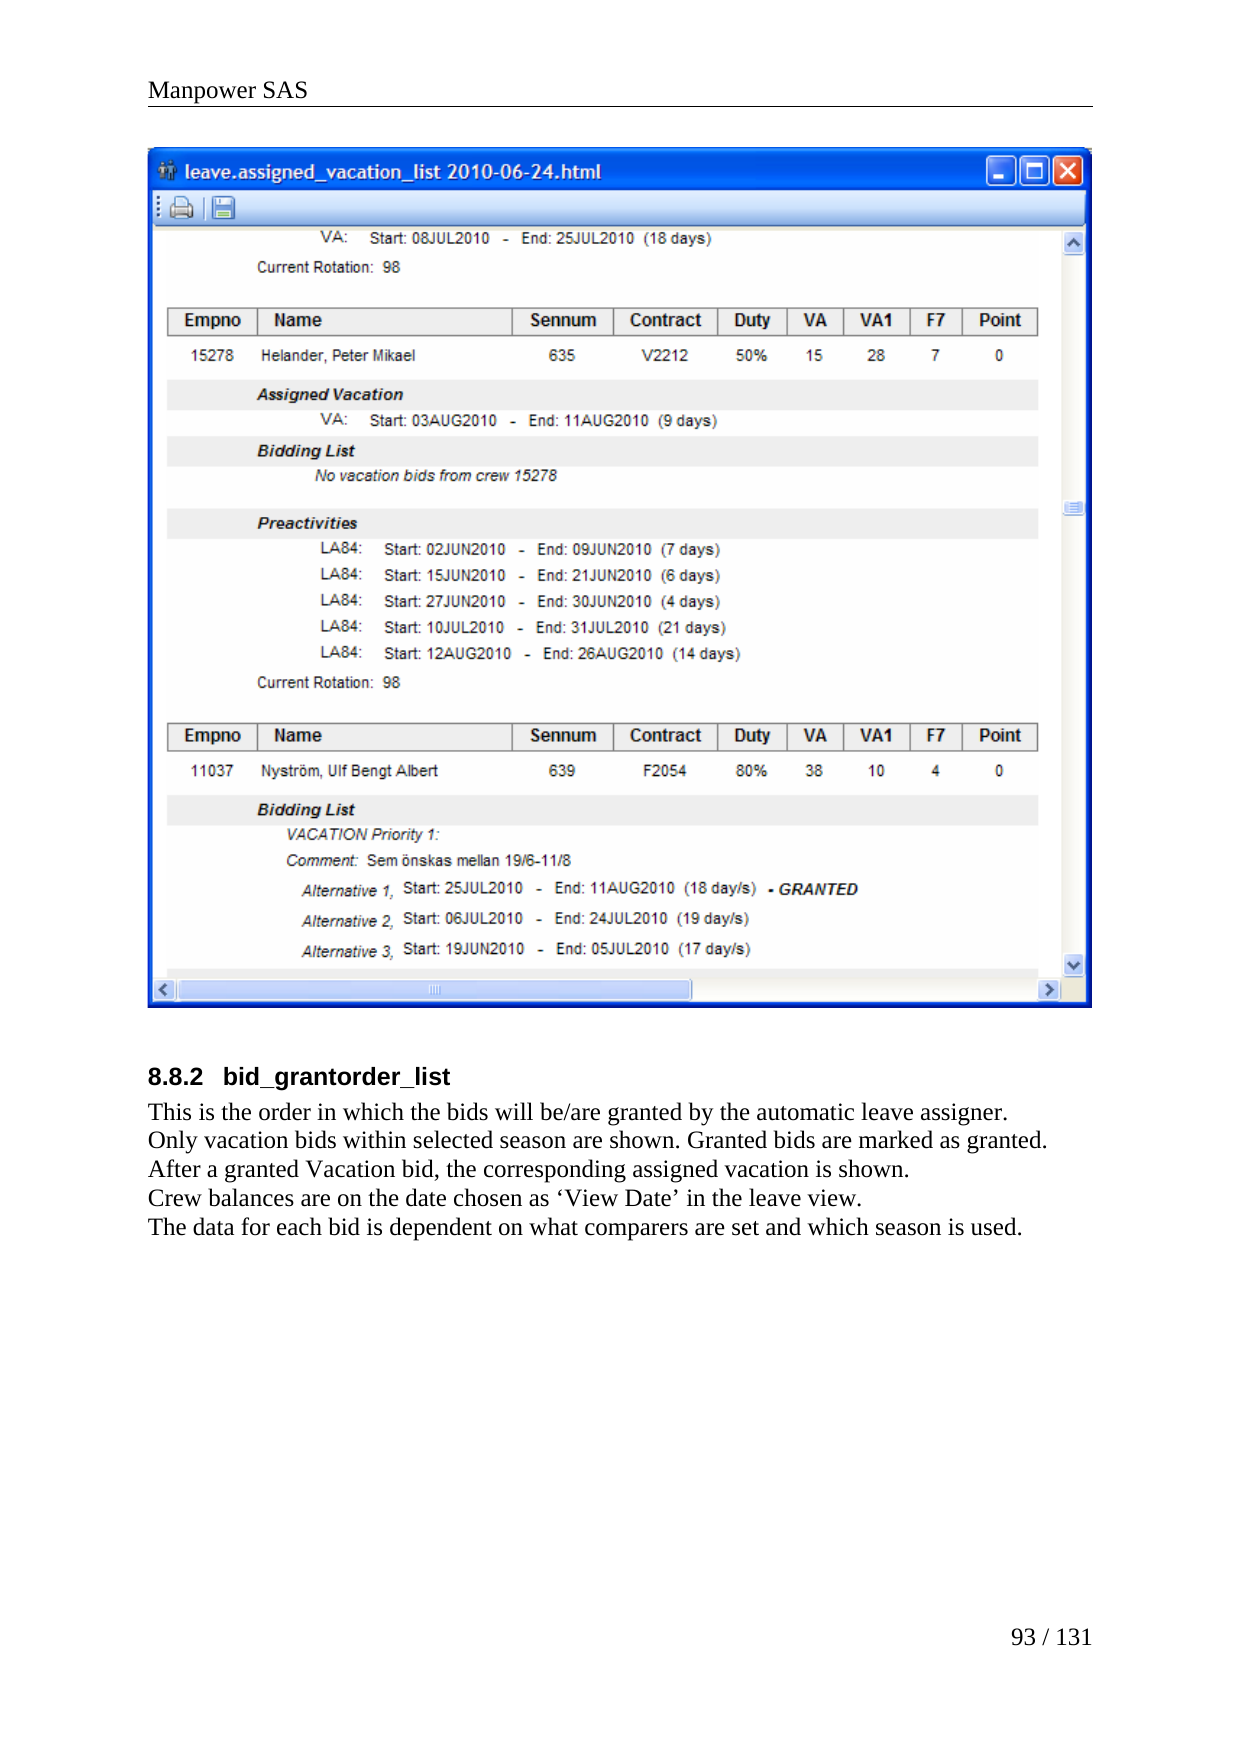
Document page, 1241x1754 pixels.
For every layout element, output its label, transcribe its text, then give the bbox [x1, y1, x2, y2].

text After a granted Vacation bid, the corresponding assigned vacation is shown. [148, 1154, 1093, 1183]
subtitle bid_grantorder_list [148, 1062, 1093, 1091]
text The data for each bid is dependent on what comparers are set and which season is used. [148, 1212, 1093, 1241]
text Crew balances are on the date chosen as ‘View Date’ in the leave view. [148, 1183, 1093, 1212]
text This is the order in which the bids will be/are granted by the automatic leave assigner. [148, 1097, 1093, 1126]
picture [147, 147, 1092, 1008]
text Only vacation bids within selected season are shown. Granted bids are marked as granted. [148, 1126, 1093, 1154]
